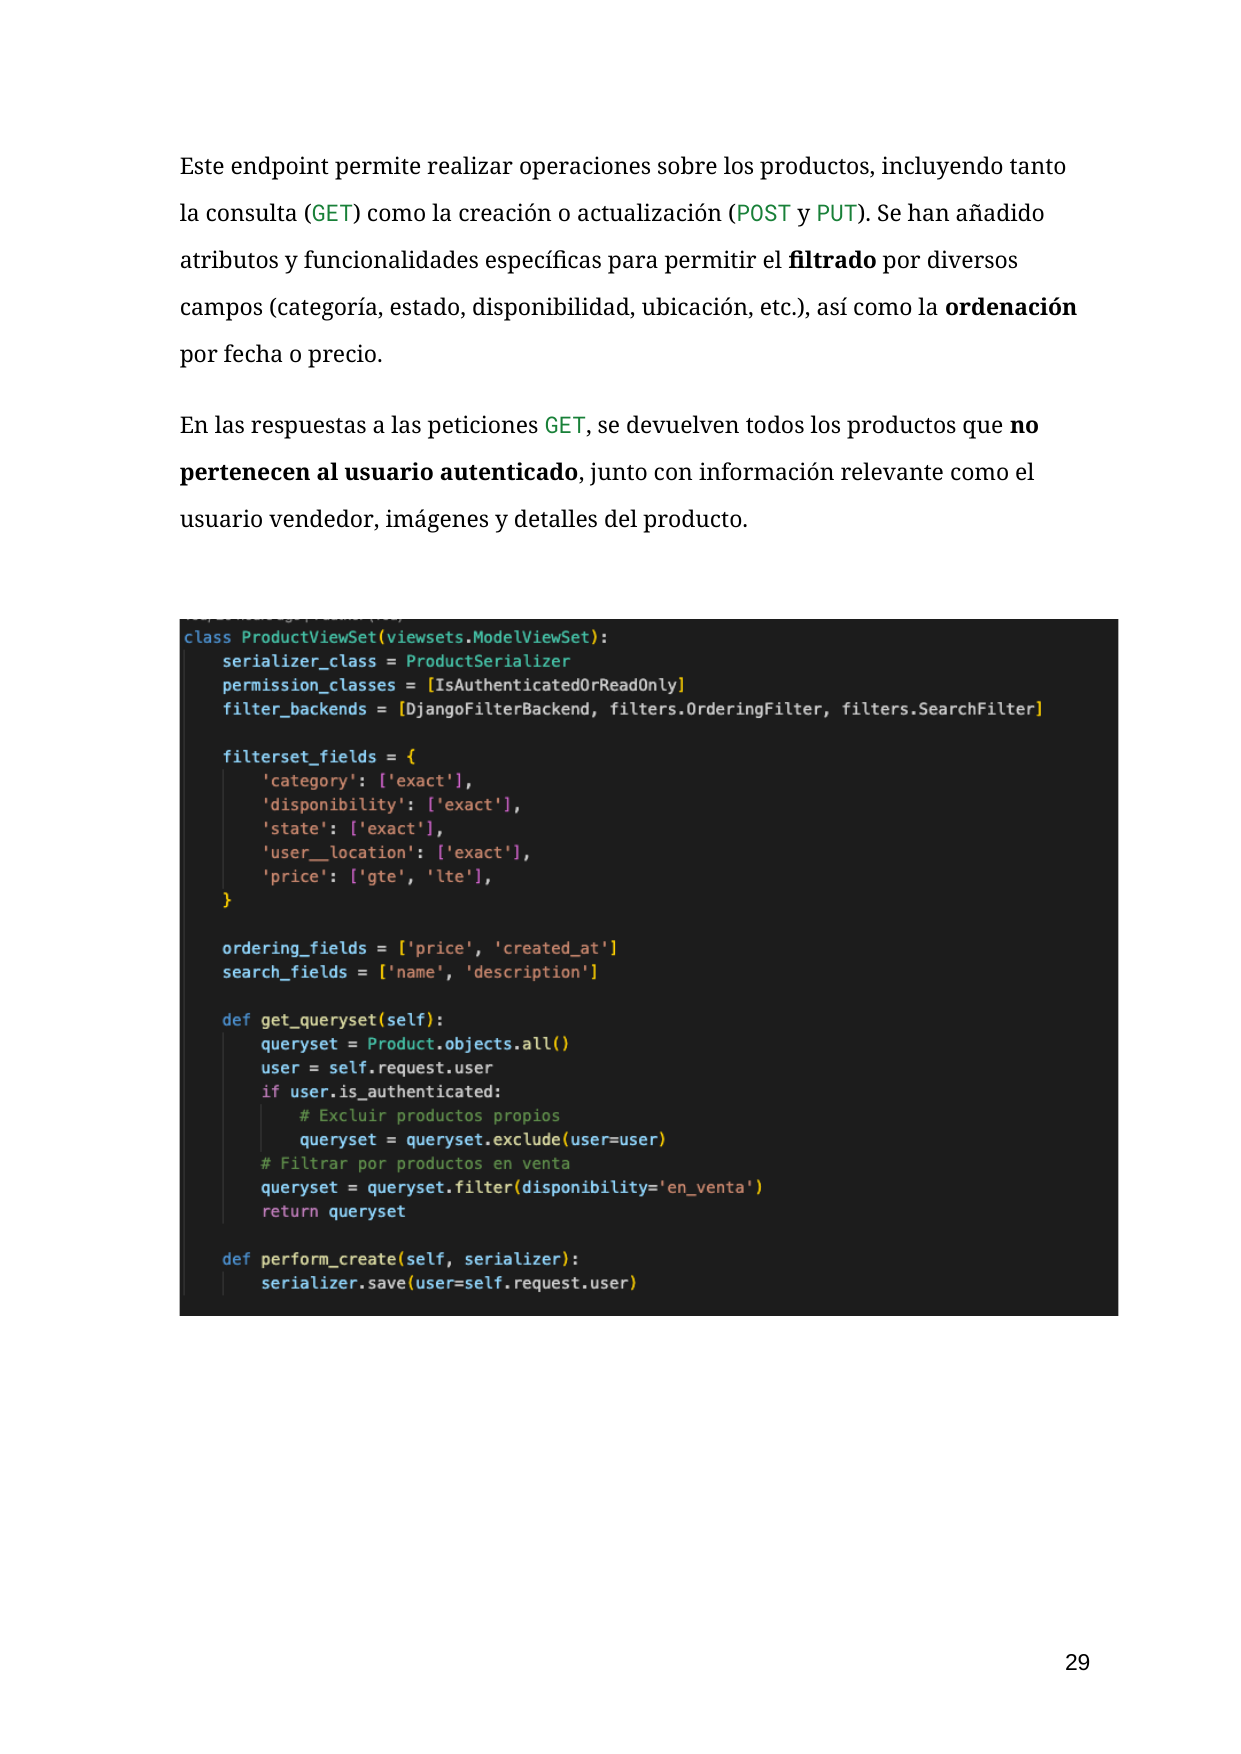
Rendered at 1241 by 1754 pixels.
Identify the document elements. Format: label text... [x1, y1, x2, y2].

text Este endpoint permite realizar operaciones sobre los productos, incluyendo tanto la consulta (GET) como la creación o actualización (POST y PUT). Se han añadido atributos y funcionalidades específicas para permitir el filtrado por diversos campos (categoría, estado, disponibilidad, ubicación, etc.), así como la ordenación por fecha o precio. [179, 150, 1090, 369]
text En las respuestas a las peticiones GET, se devuelven todos los productos que no pertenecen al usuario autenticado, junto con información relevante como el usuario vendedor, imágenes y detalles del producto. [179, 409, 1090, 534]
picture [179, 619, 1119, 1316]
